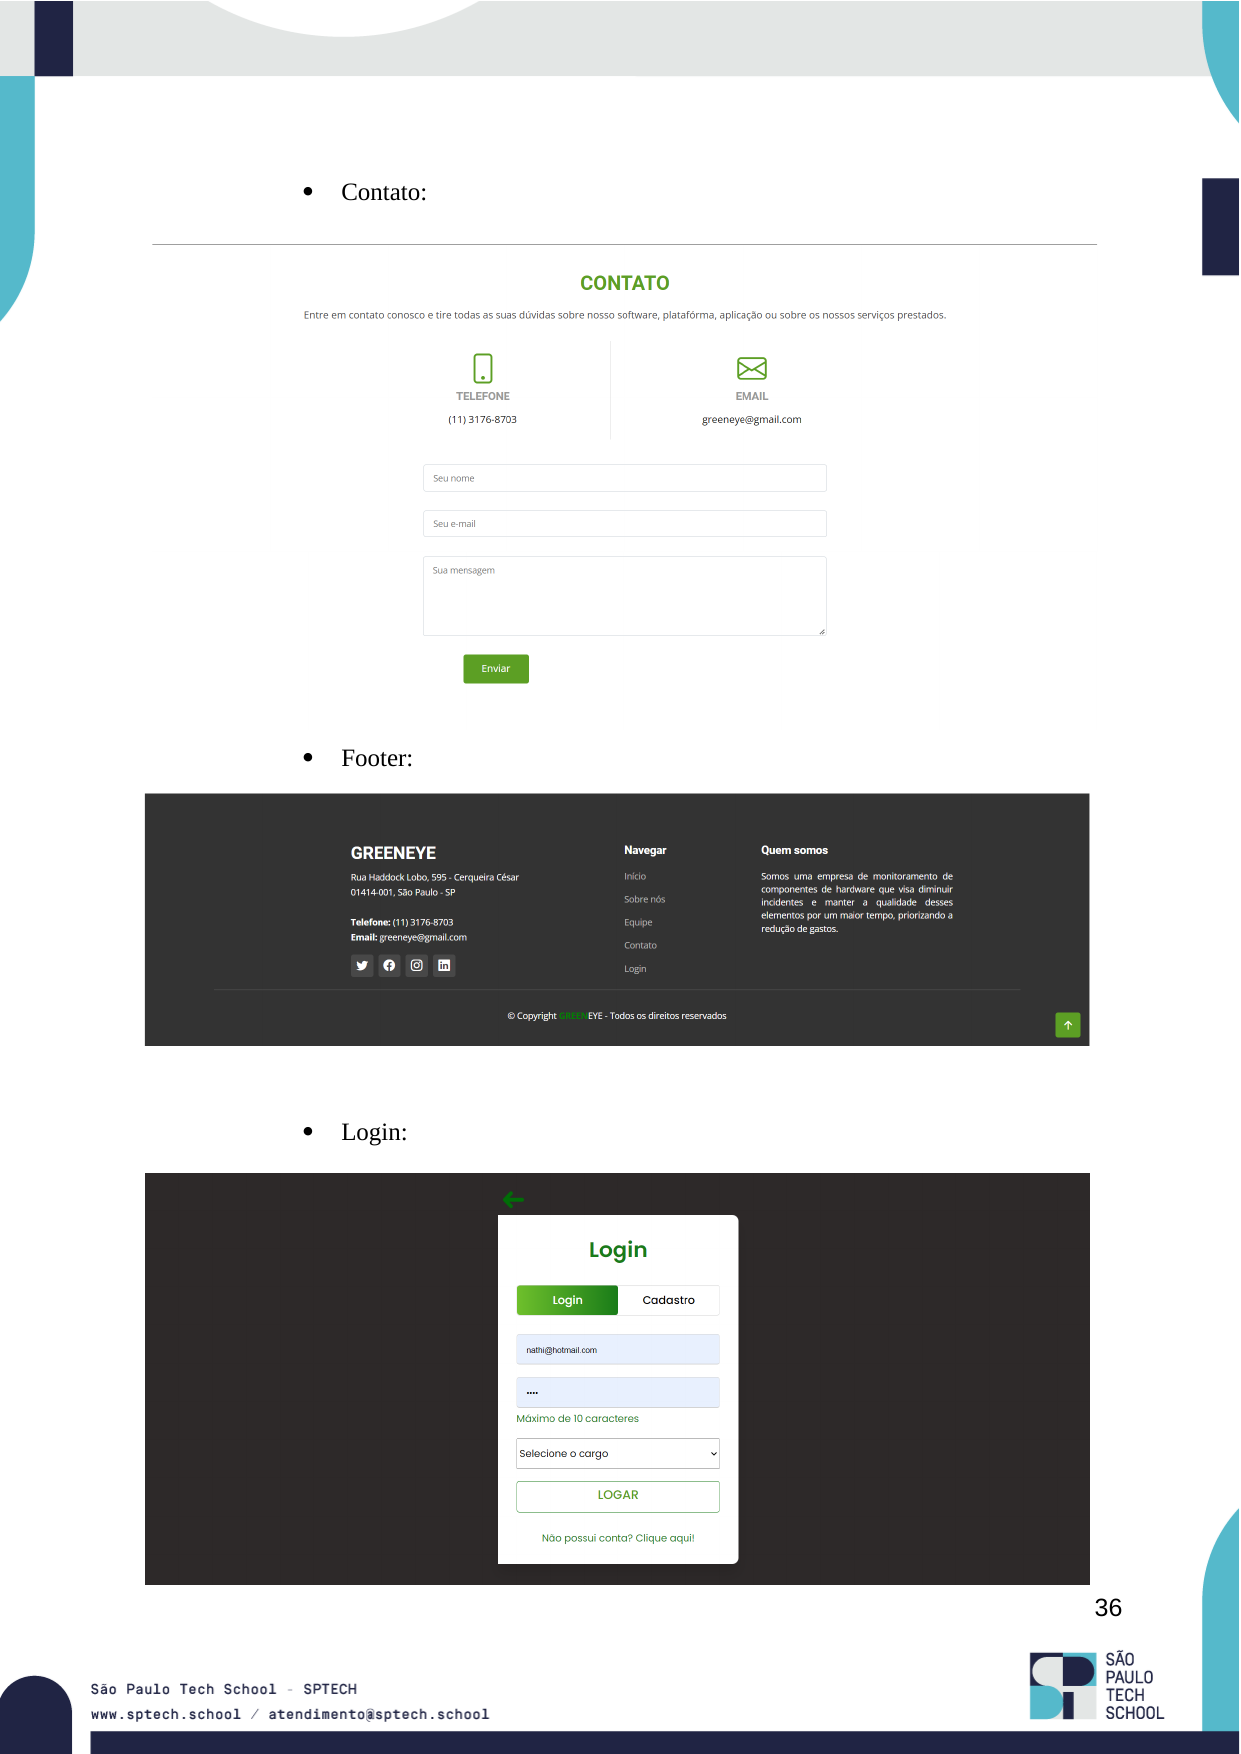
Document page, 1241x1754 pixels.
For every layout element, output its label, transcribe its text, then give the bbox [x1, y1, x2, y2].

list Login: [303, 1117, 1122, 1146]
list Footer: [303, 220, 1122, 772]
list Contato: [303, 177, 1122, 206]
picture [0, 1, 1240, 1754]
